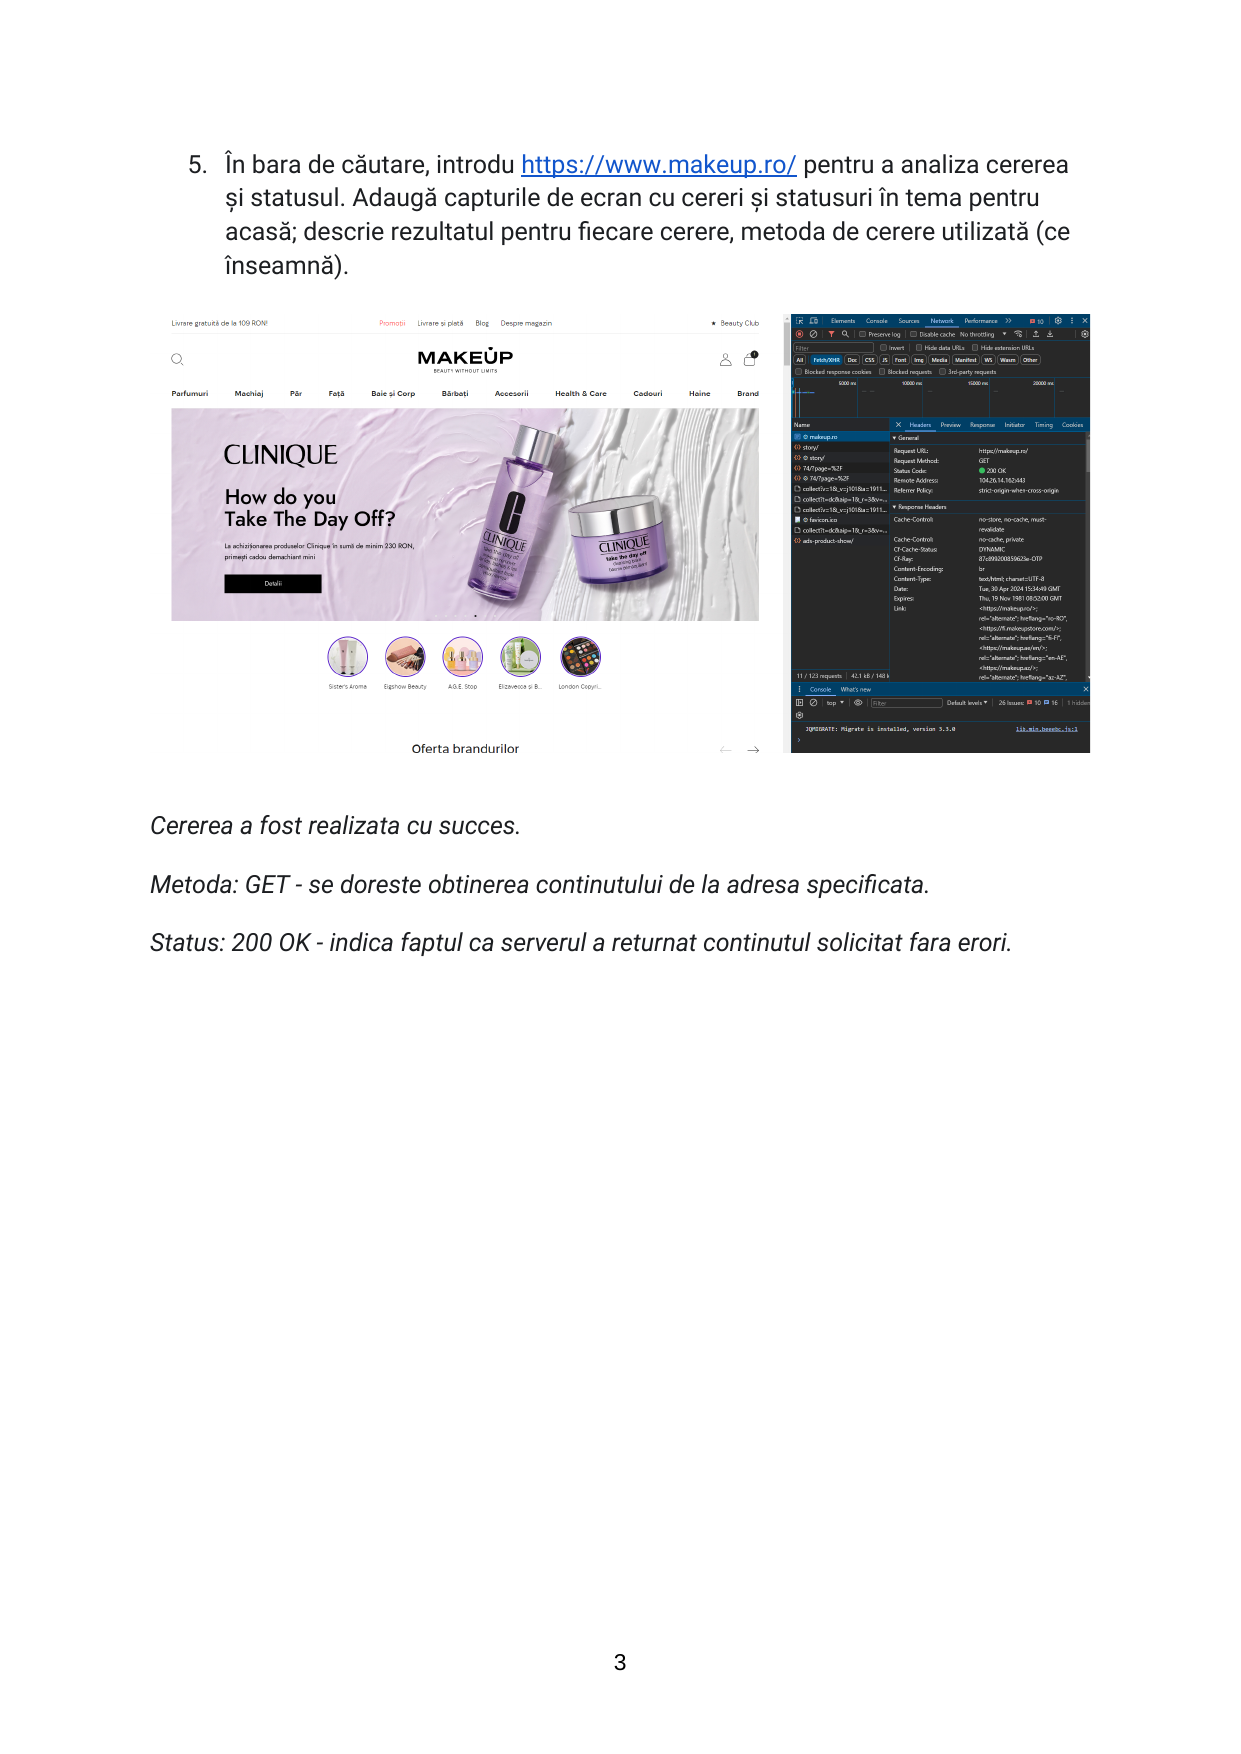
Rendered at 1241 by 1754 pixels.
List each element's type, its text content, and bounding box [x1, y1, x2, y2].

text Metoda: GET - se doreste obtinerea continutului de la adresa specificata. [150, 870, 1090, 899]
text Cererea a fost realizata cu succes. [150, 811, 1090, 841]
picture [150, 314, 1091, 753]
text Status: 200 OK - indica faptul ca serverul a returnat continutul solicitat fara erori. [150, 929, 1090, 958]
list În bara de căutare, introdu https://www.makeup.ro/ pentru a analiza cererea și statusul. Adaugă capturile de ecran cu cereri și statusuri în tema pentru acasă; descrie rezultatul pentru fiecare cerere, metoda de cerere utilizată (ce înseamnă). [187, 150, 1090, 280]
